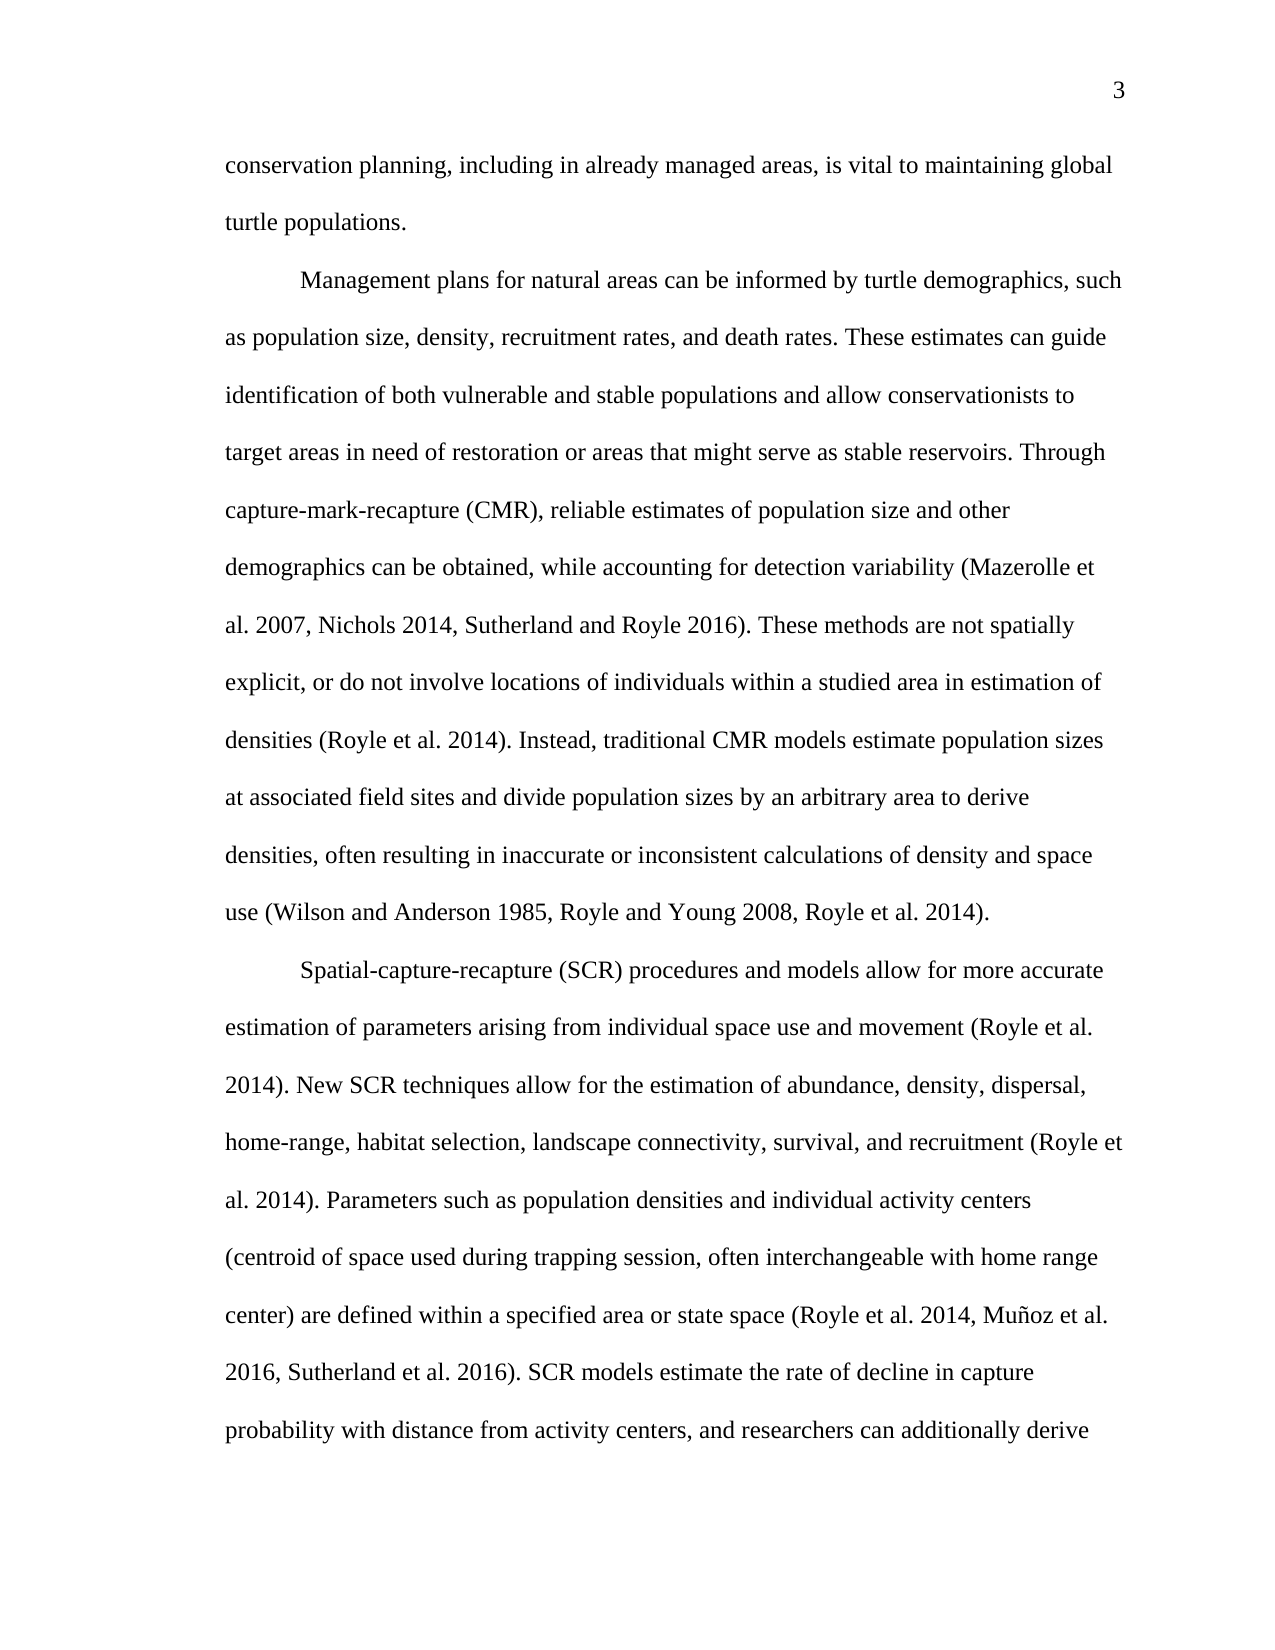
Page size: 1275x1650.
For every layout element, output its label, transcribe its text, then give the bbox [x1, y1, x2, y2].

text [225, 955, 1125, 1444]
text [225, 150, 1125, 236]
text Management plans for natural areas can be informed by turtle demographics, such as population size, density, recruitment rates, and death rates. These estimates can guide identification of both vulnerable and stable populations and allow conservationists to target areas in need of restoration or areas that might serve as stable reservoirs. Through capture-mark-recapture (CMR), reliable estimates of population size and other demographics can be obtained, while accounting for detection variability (Mazerolle et al. 2007, Nichols 2014, Sutherland and Royle 2016). These methods are not spatially explicit, or do not involve locations of individuals within a studied area in estimation of densities (Royle et al. 2014). Instead, traditional CMR models estimate population sizes at associated field sites and divide population sizes by an arbitrary area to derive densities, often resulting in inaccurate or inconsistent calculations of density and space use (Wilson and Anderson 1985, Royle and Young 2008, Royle et al. 2014). [225, 265, 1125, 926]
